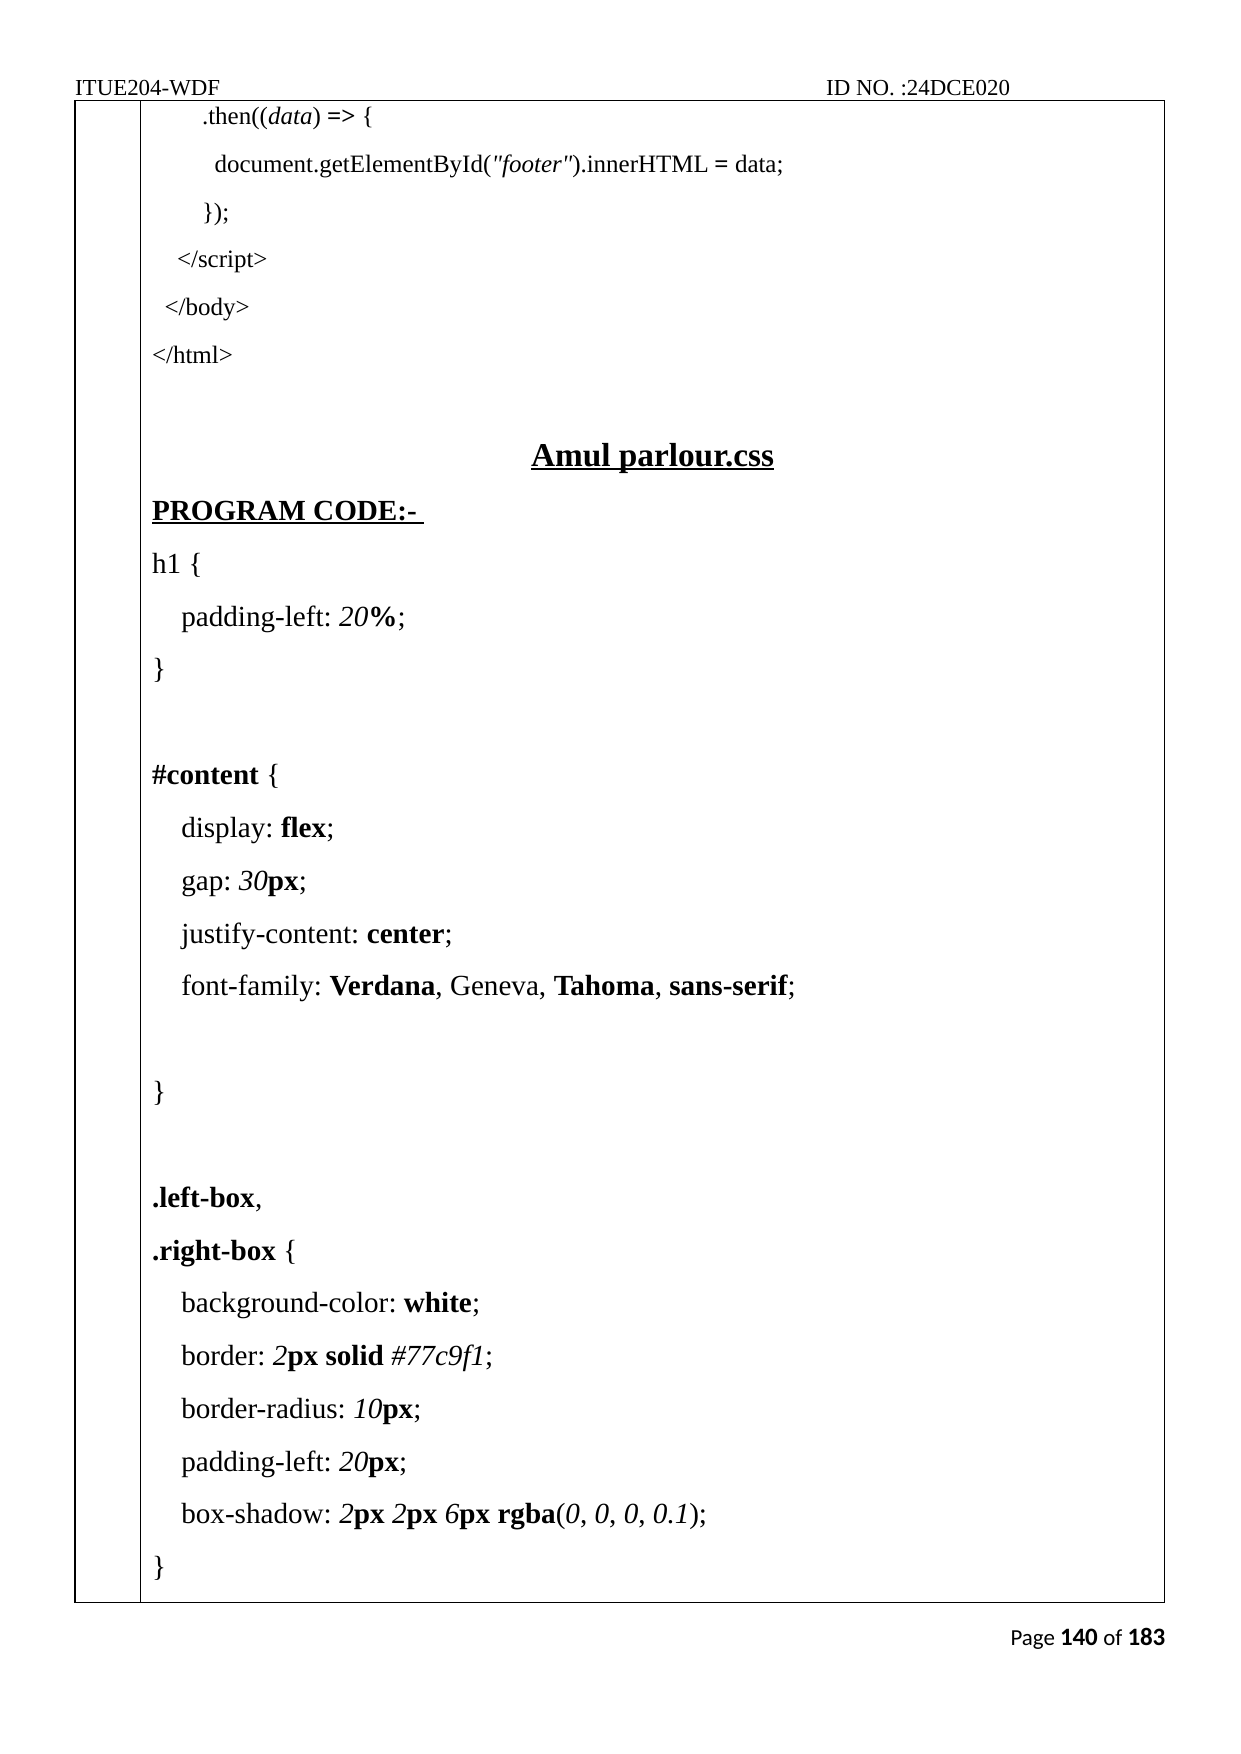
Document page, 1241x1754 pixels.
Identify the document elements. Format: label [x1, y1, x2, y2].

table_cell [76, 101, 140, 1602]
table_cell [141, 101, 1164, 1602]
